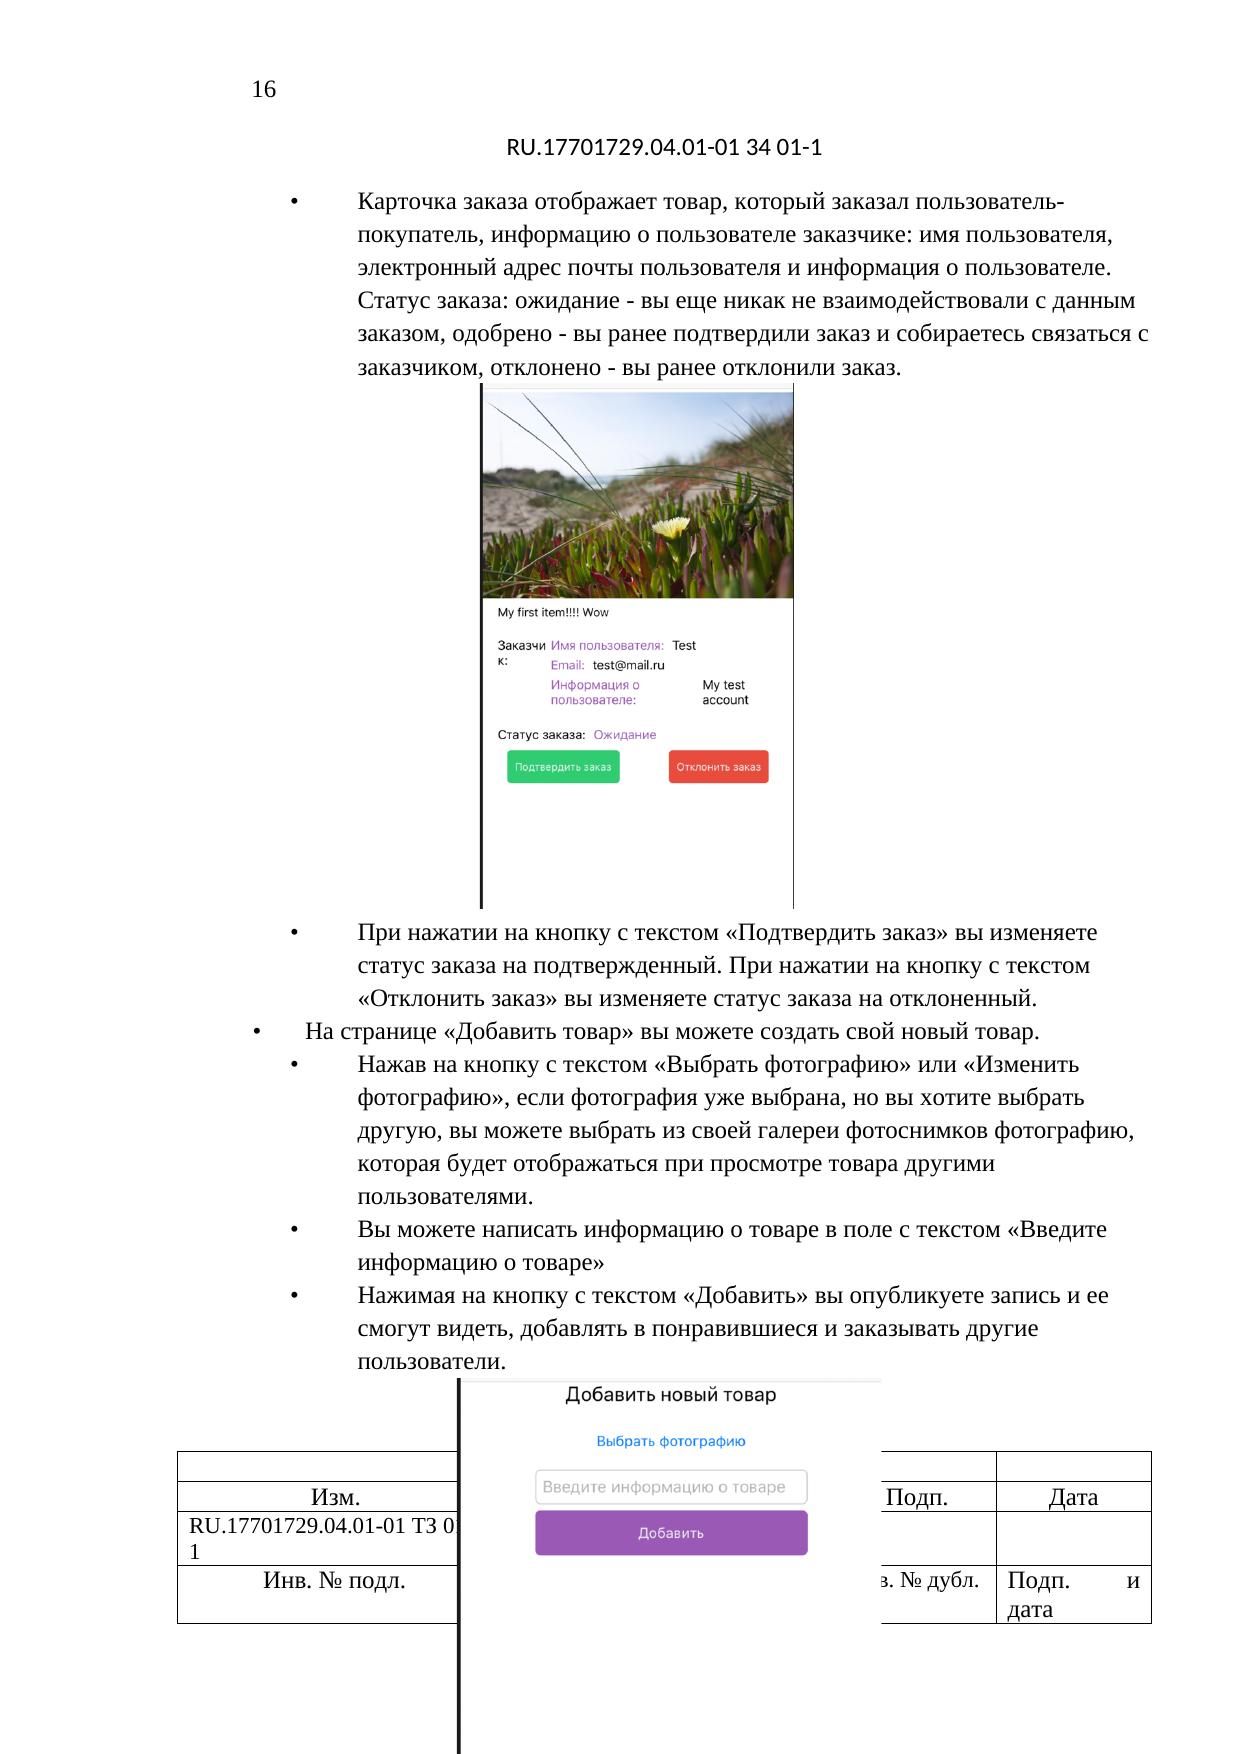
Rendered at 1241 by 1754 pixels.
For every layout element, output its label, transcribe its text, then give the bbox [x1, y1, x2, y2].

list Карточка заказа отображает товар, который заказал пользователь-покупатель, информацию о пользователе заказчике: имя пользователя, электронный адрес почты пользователя и информация о пользователе. Статус заказа: ожидание - вы еще никак не взаимодействовали с данным заказом, одобрено - вы ранее подтвердили заказ и собираетесь связаться с заказчиком, отклонено - вы ранее отклонили заказ. [290, 186, 1152, 380]
list Нажав на кнопку с текстом «Выбрать фотографию» или «Изменить фотографию», если фотография уже выбрана, но вы хотите выбрать другую, вы можете выбрать из своей галереи фотоснимков фотографию, которая будет отображаться при просмотре товара другими пользователями. [290, 1049, 1152, 1210]
list Вы можете написать информацию о товаре в поле с текстом «Введите информацию о товаре» [290, 1214, 1152, 1276]
list На странице «Добавить товар» вы можете создать свой новый товар. [252, 1016, 1152, 1045]
list Нажимая на кнопку с текстом «Добавить» вы опубликуете запись и ее смогут видеть, добавлять в понравившиеся и заказывать другие пользователи. [290, 1280, 1152, 1375]
picture [479, 383, 794, 909]
picture [456, 1378, 882, 1754]
